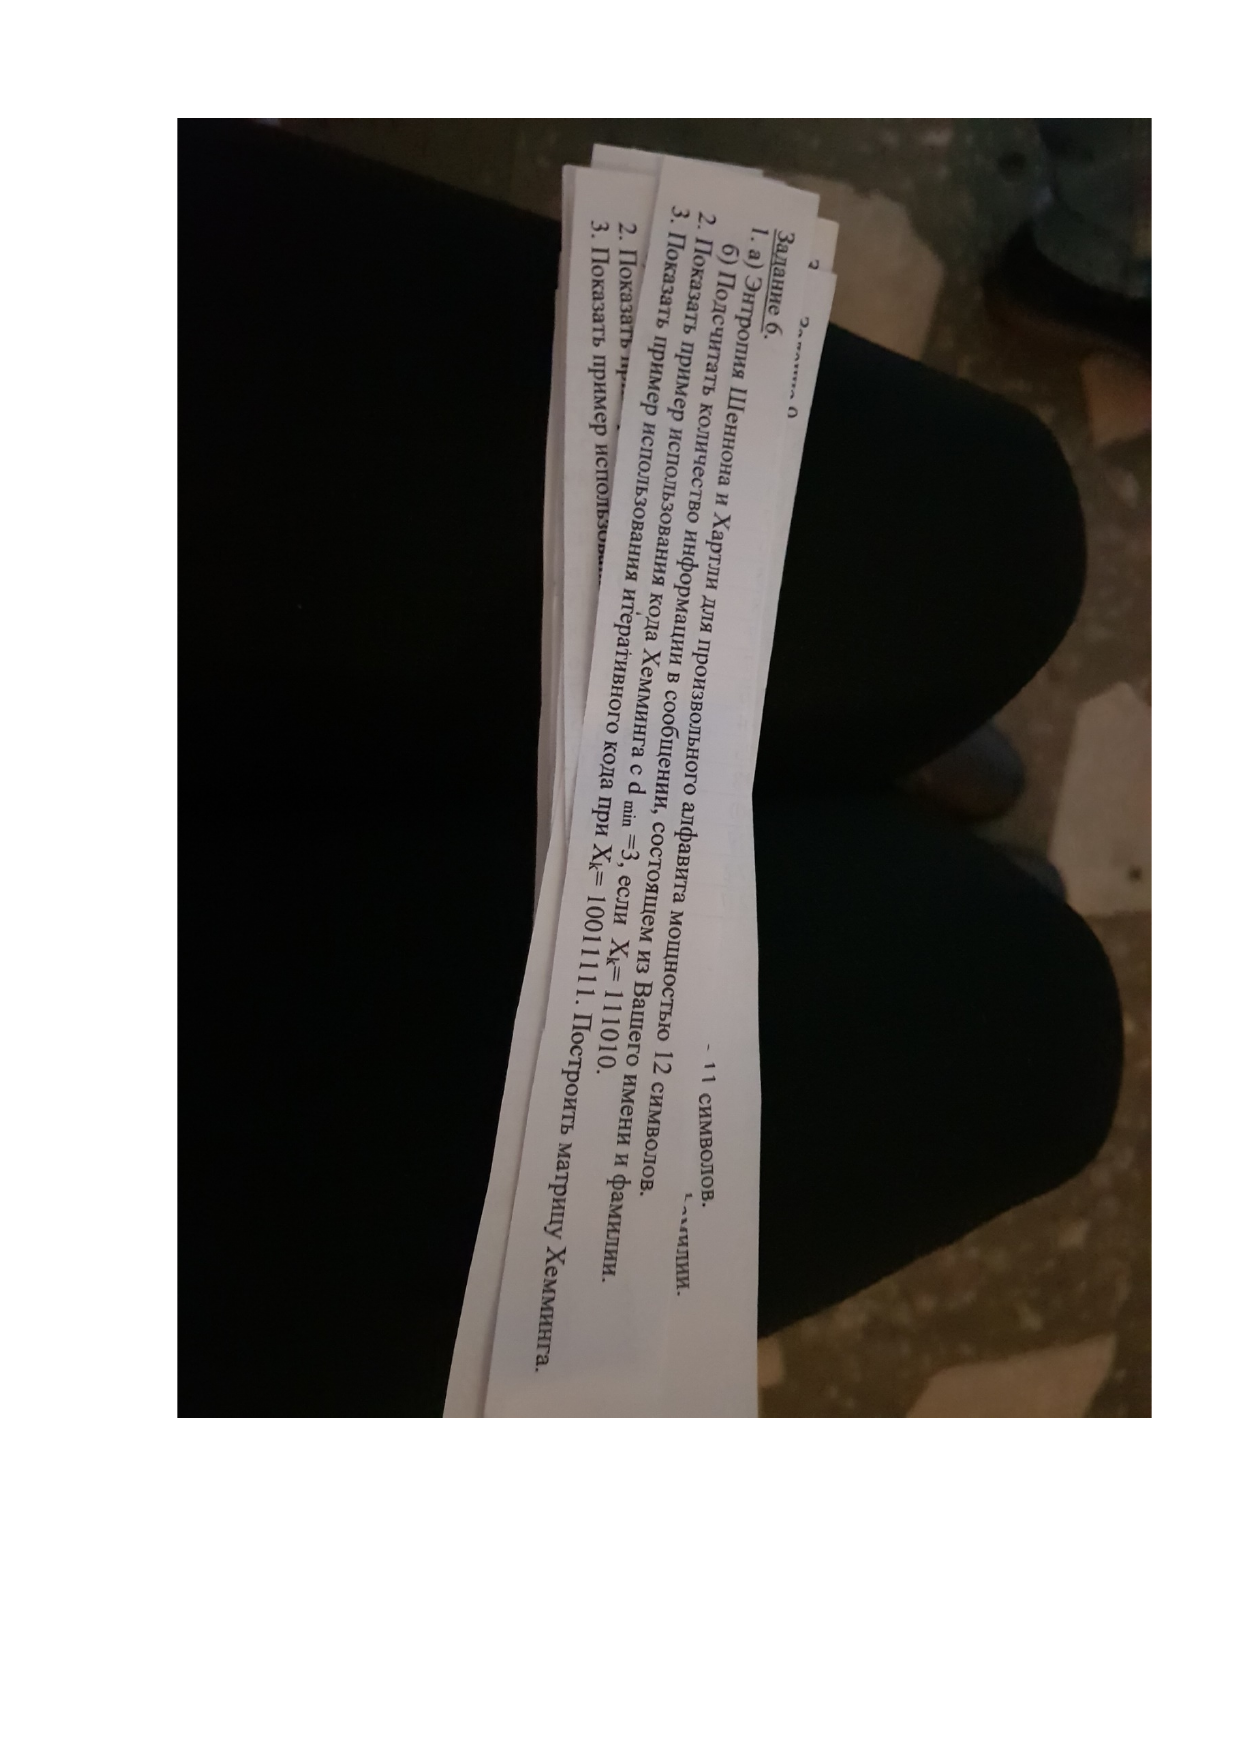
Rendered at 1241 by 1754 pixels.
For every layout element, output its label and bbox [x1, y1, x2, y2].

picture [177, 118, 1152, 1418]
